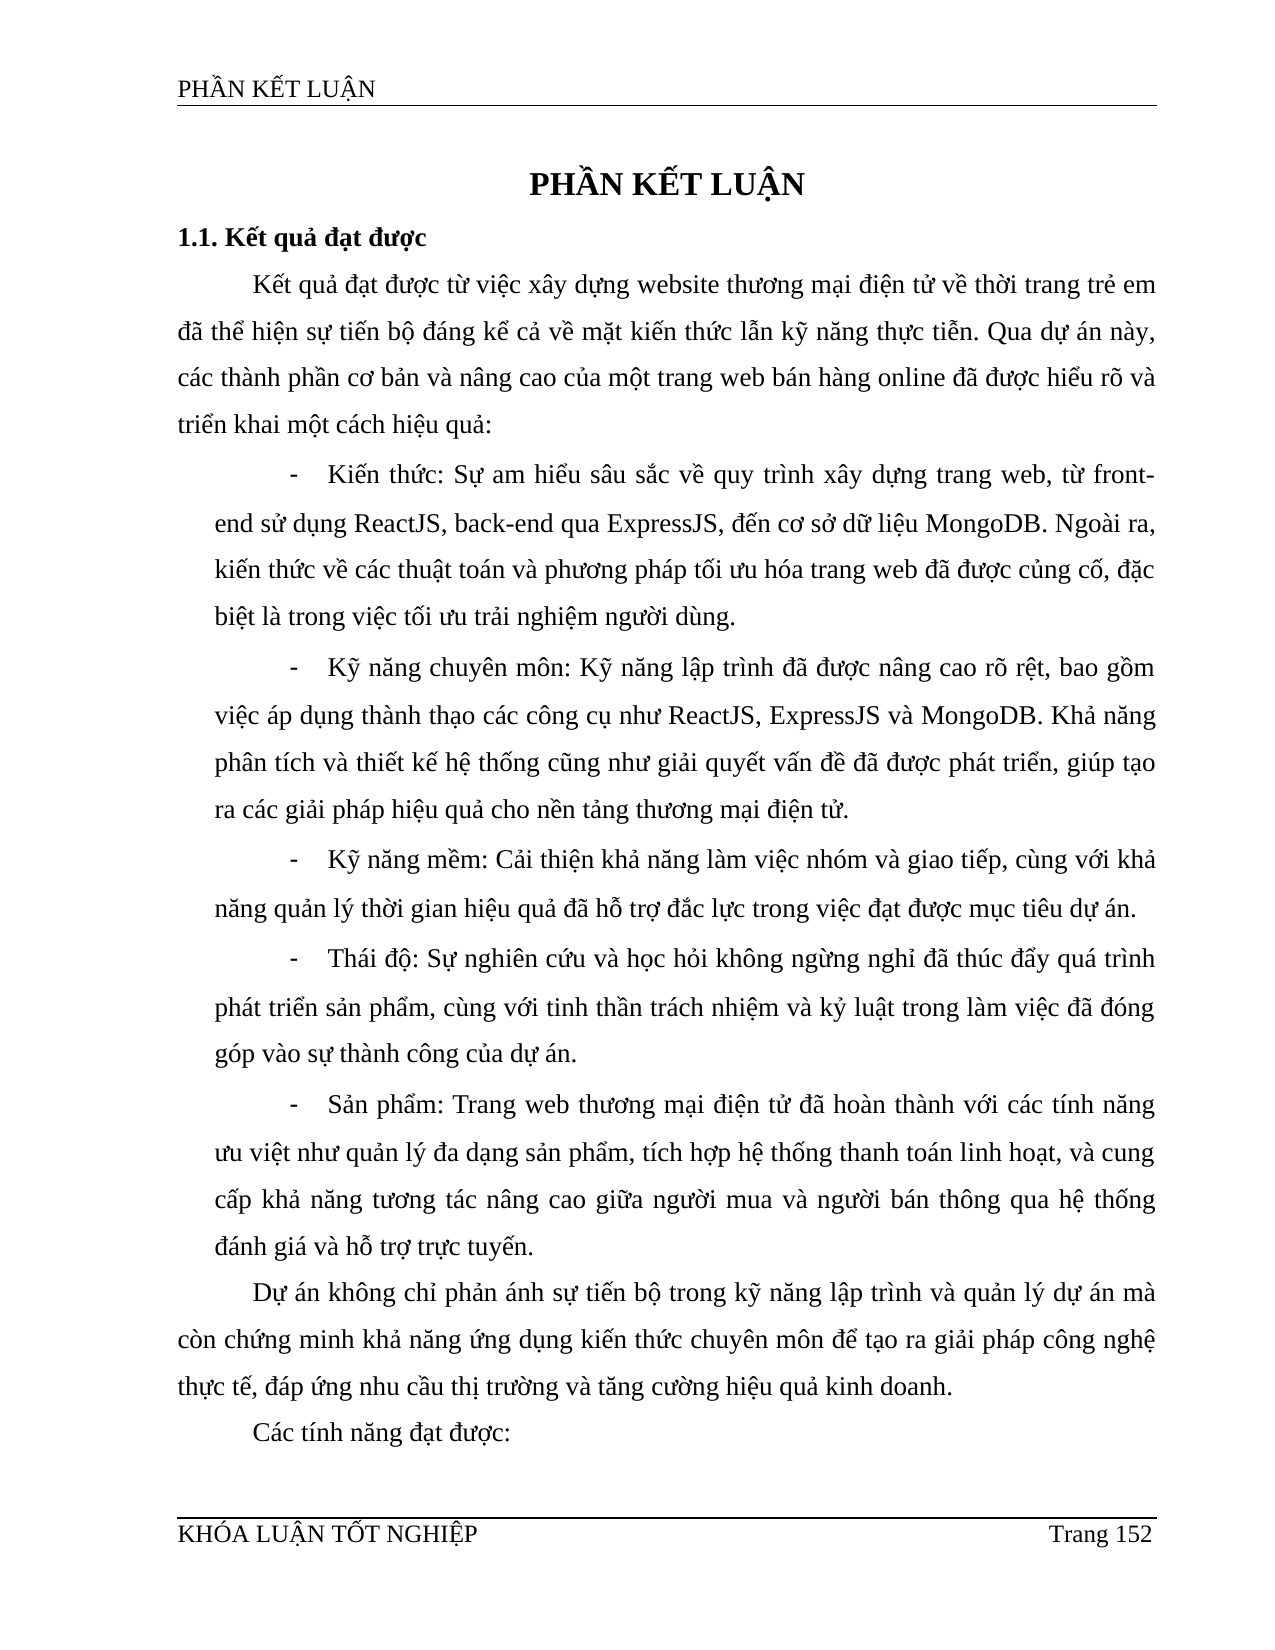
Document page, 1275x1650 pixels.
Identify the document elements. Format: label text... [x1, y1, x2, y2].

list Kỹ năng chuyên môn: Kỹ năng lập trình đã được nâng cao rõ rệt, bao gồm việc áp dụng thành thạo các công cụ như ReactJS, ExpressJS và MongoDB. Khả năng phân tích và thiết kế hệ thống cũng như giải quyết vấn đề đã được phát triển, giúp tạo ra các giải pháp hiệu quả cho nền tảng thương mại điện tử. [214, 647, 1157, 824]
subtitle PHẦN KẾT LUẬN [177, 164, 1157, 202]
list Thái độ: Sự nghiên cứu và học hỏi không ngừng nghỉ đã thúc đẩy quá trình phát triển sản phẩm, cùng với tinh thần trách nhiệm và kỷ luật trong làm việc đã đóng góp vào sự thành công của dự án. [214, 938, 1157, 1069]
subtitle 1.1. Kết quả đạt được [177, 221, 1157, 252]
text Dự án không chỉ phản ánh sự tiến bộ trong kỹ năng lập trình và quản lý dự án mà còn chứng minh khả năng ứng dụng kiến thức chuyên môn để tạo ra giải pháp công nghệ thực tế, đáp ứng nhu cầu thị trường và tăng cường hiệu quả kinh doanh. [177, 1277, 1157, 1401]
list Sản phẩm: Trang web thương mại điện tử đã hoàn thành với các tính năng ưu việt như quản lý đa dạng sản phẩm, tích hợp hệ thống thanh toán linh hoạt, và cung cấp khả năng tương tác nâng cao giữa người mua và người bán thông qua hệ thống đánh giá và hỗ trợ trực tuyến. [214, 1084, 1157, 1261]
list Kỹ năng mềm: Cải thiện khả năng làm việc nhóm và giao tiếp, cùng với khả năng quản lý thời gian hiệu quả đã hỗ trợ đắc lực trong việc đạt được mục tiêu dự án. [214, 839, 1157, 923]
text Kết quả đạt được từ việc xây dựng website thương mại điện tử về thời trang trẻ em đã thể hiện sự tiến bộ đáng kể cả về mặt kiến thức lẫn kỹ năng thực tiễn. Qua dự án này, các thành phần cơ bản và nâng cao của một trang web bán hàng online đã được hiểu rõ và triển khai một cách hiệu quả: [177, 268, 1157, 439]
list Kiến thức: Sự am hiểu sâu sắc về quy trình xây dựng trang web, từ front-end sử dụng ReactJS, back-end qua ExpressJS, đến cơ sở dữ liệu MongoDB. Ngoài ra, kiến thức về các thuật toán và phương pháp tối ưu hóa trang web đã được củng cố, đặc biệt là trong việc tối ưu trải nghiệm người dùng. [214, 454, 1157, 631]
text Các tính năng đạt được: [177, 1417, 1157, 1448]
